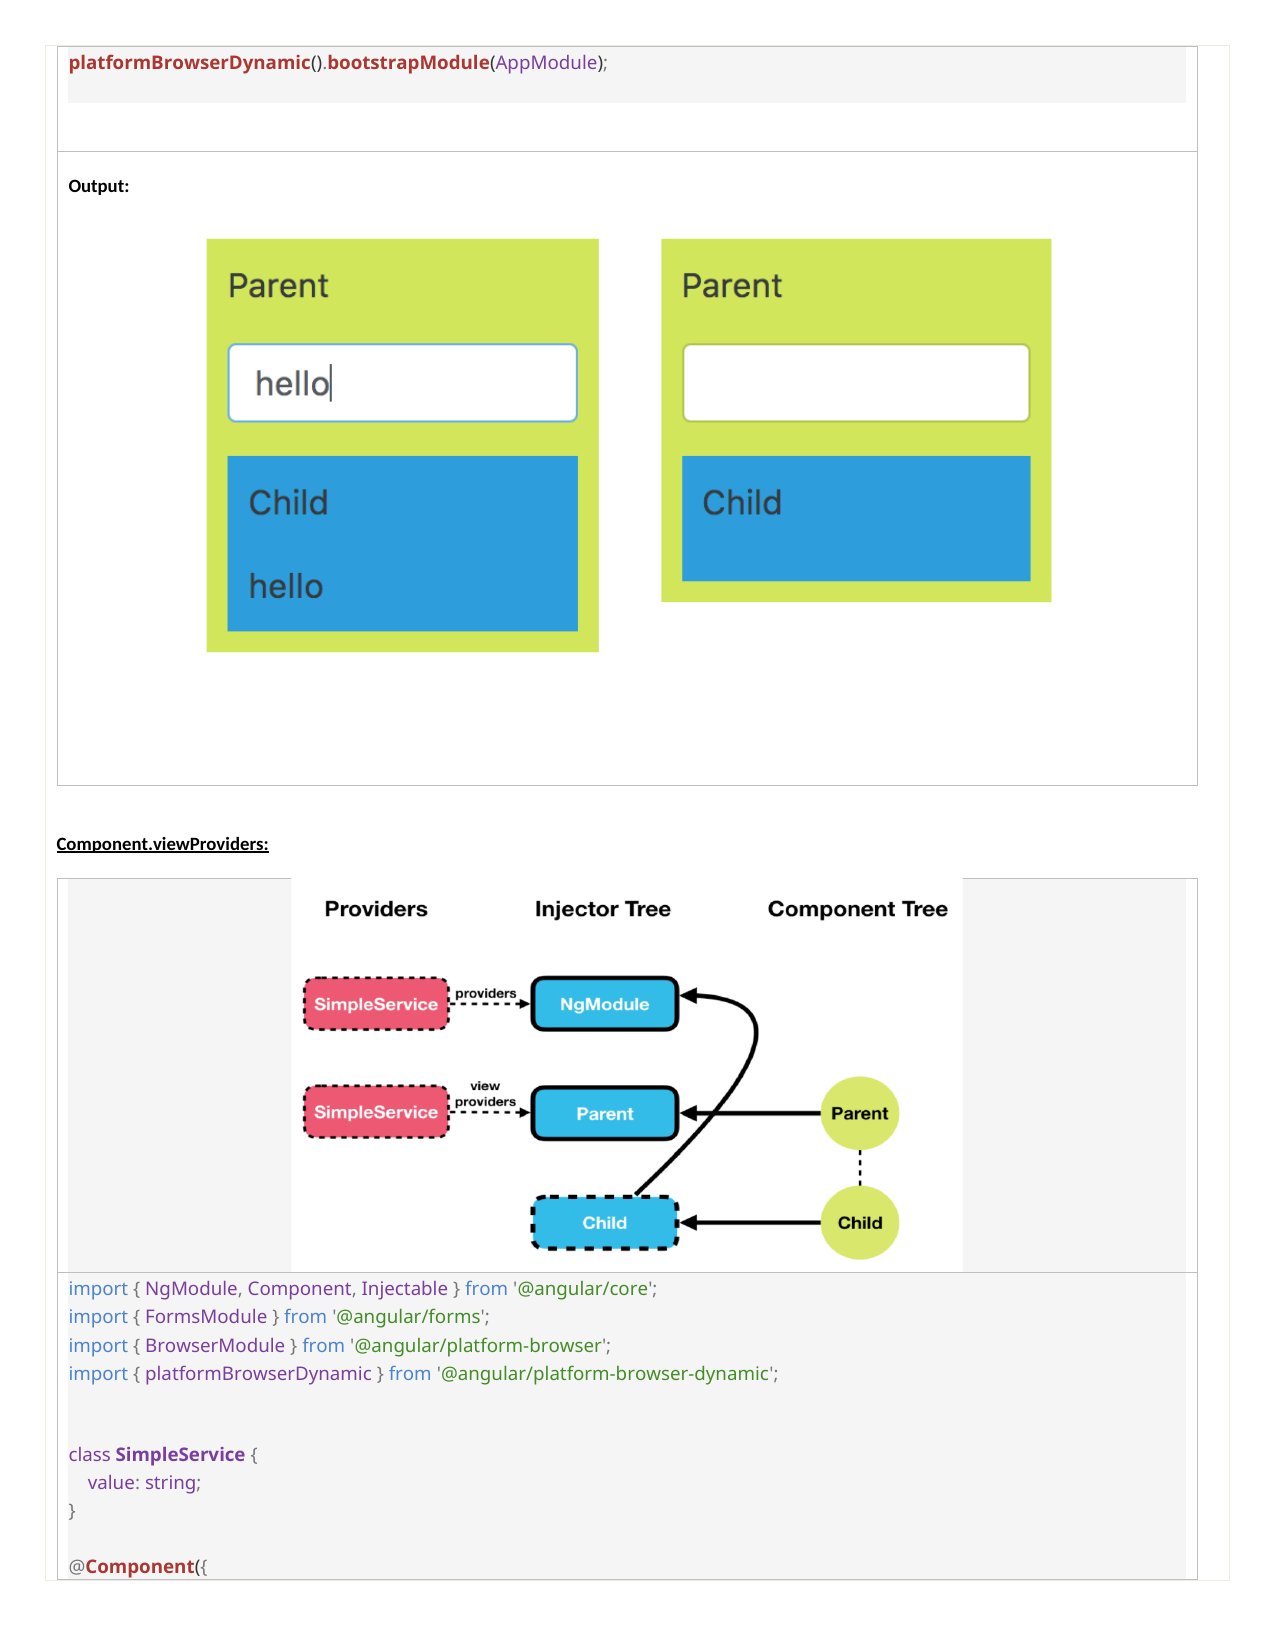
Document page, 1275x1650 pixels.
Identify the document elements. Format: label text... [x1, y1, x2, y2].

picture [291, 878, 963, 1272]
picture [190, 220, 1064, 740]
